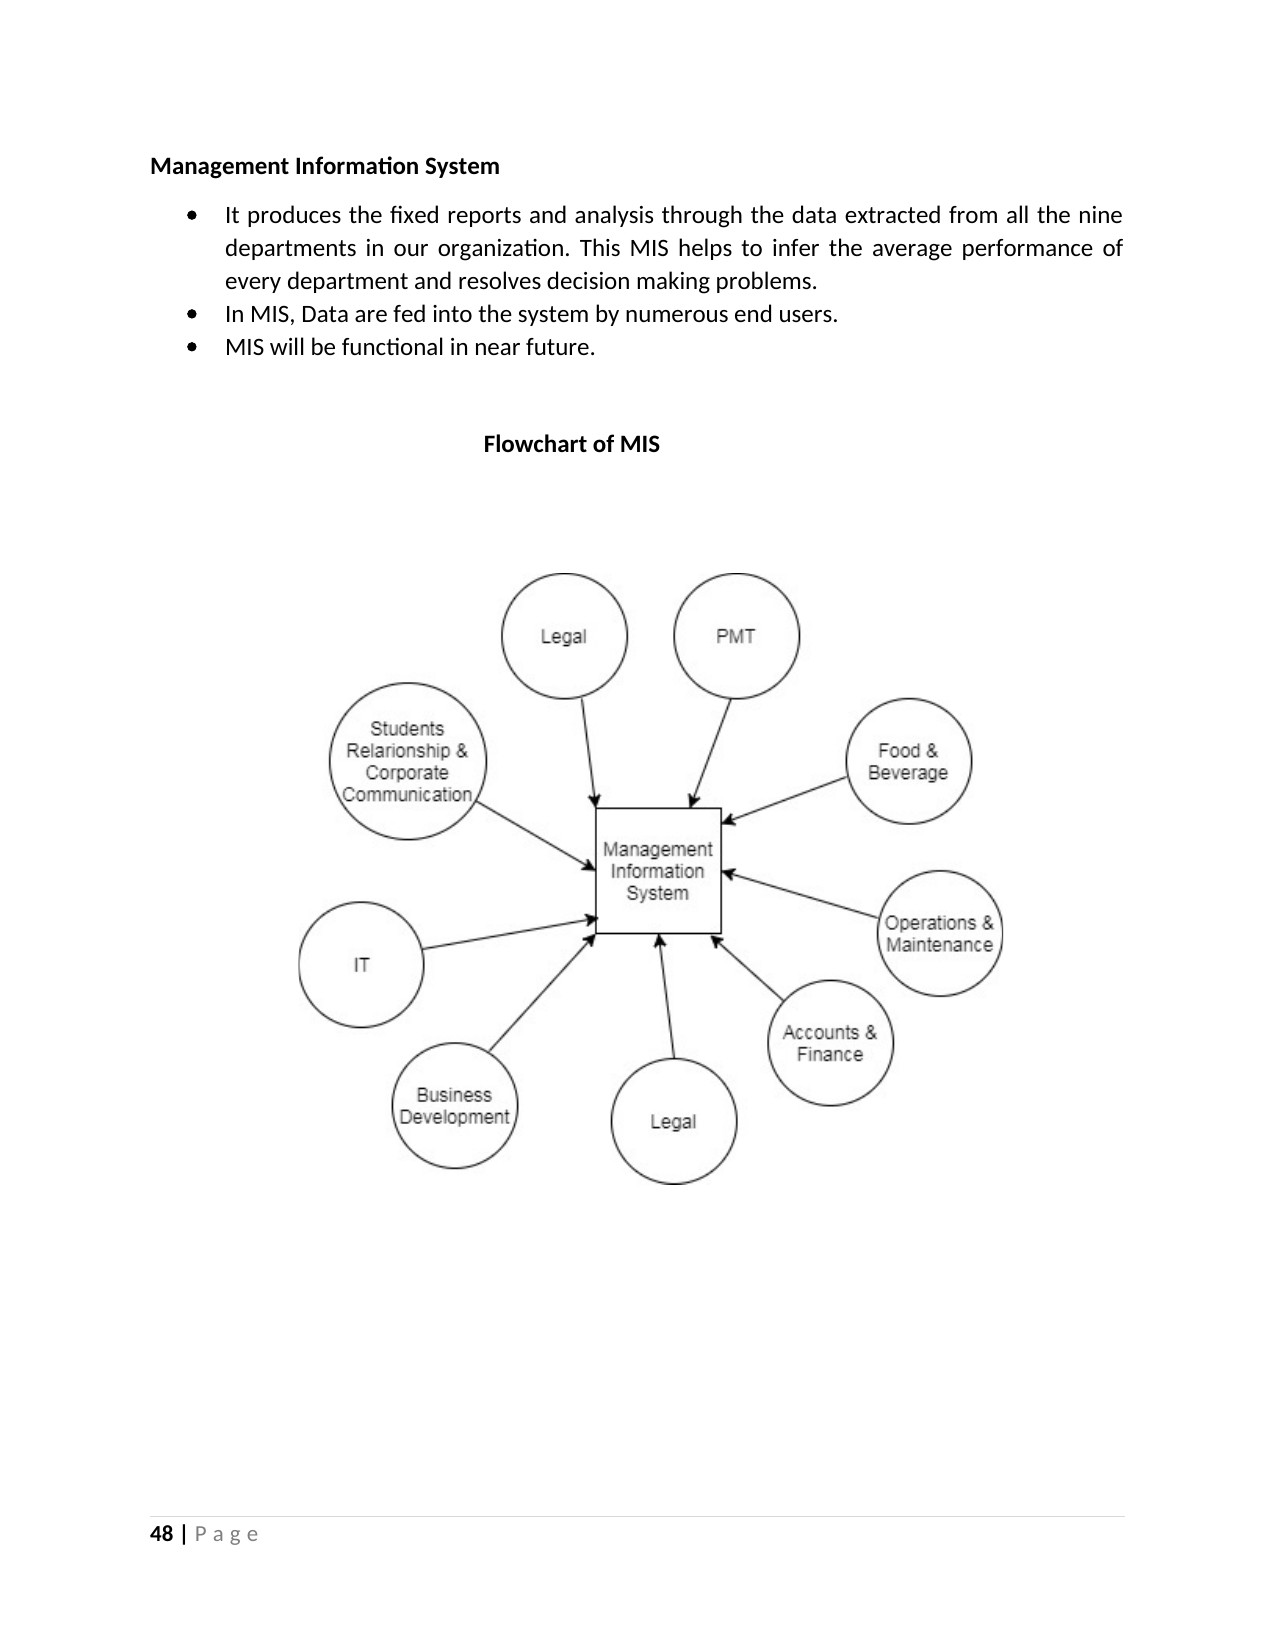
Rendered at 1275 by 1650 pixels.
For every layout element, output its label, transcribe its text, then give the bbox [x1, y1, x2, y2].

text Management Information System [150, 150, 1125, 181]
list MIS will be functional in near future. [187, 331, 1125, 362]
text Flowchart of MIS [150, 428, 1125, 458]
list In MIS, Data are fed into the system by numerous end users. [187, 298, 1125, 329]
list It produces the fixed reports and analysis through the data extracted from all the nine departments in our organization. This MIS helps to infer the average performance of every department and resolves decision making problems. [187, 199, 1125, 296]
picture [298, 573, 1004, 1185]
